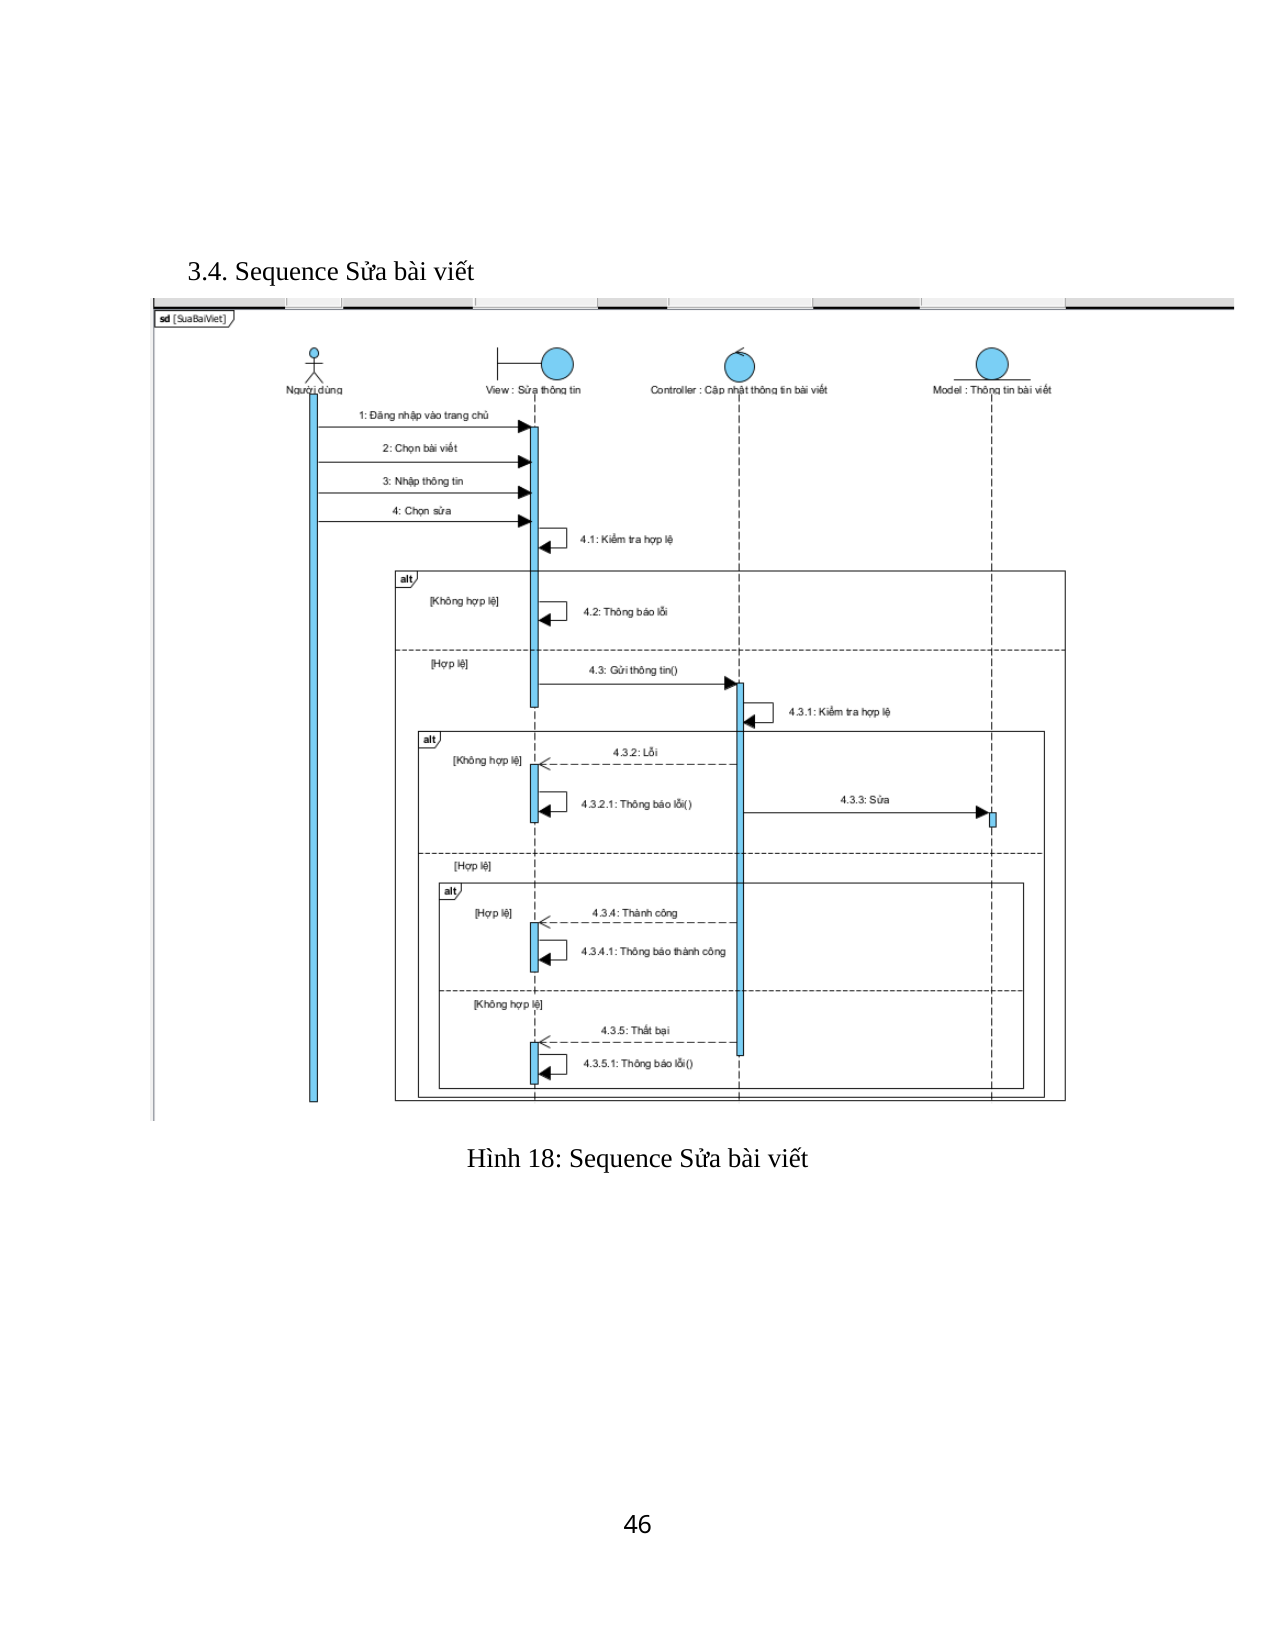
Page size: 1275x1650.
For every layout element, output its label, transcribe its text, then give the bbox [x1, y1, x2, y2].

picture [150, 298, 1235, 1121]
text Hình 18: Sequence Sửa bài viết [150, 1142, 1125, 1174]
subtitle 3.4. Sequence Sửa bài viết [187, 255, 1125, 286]
